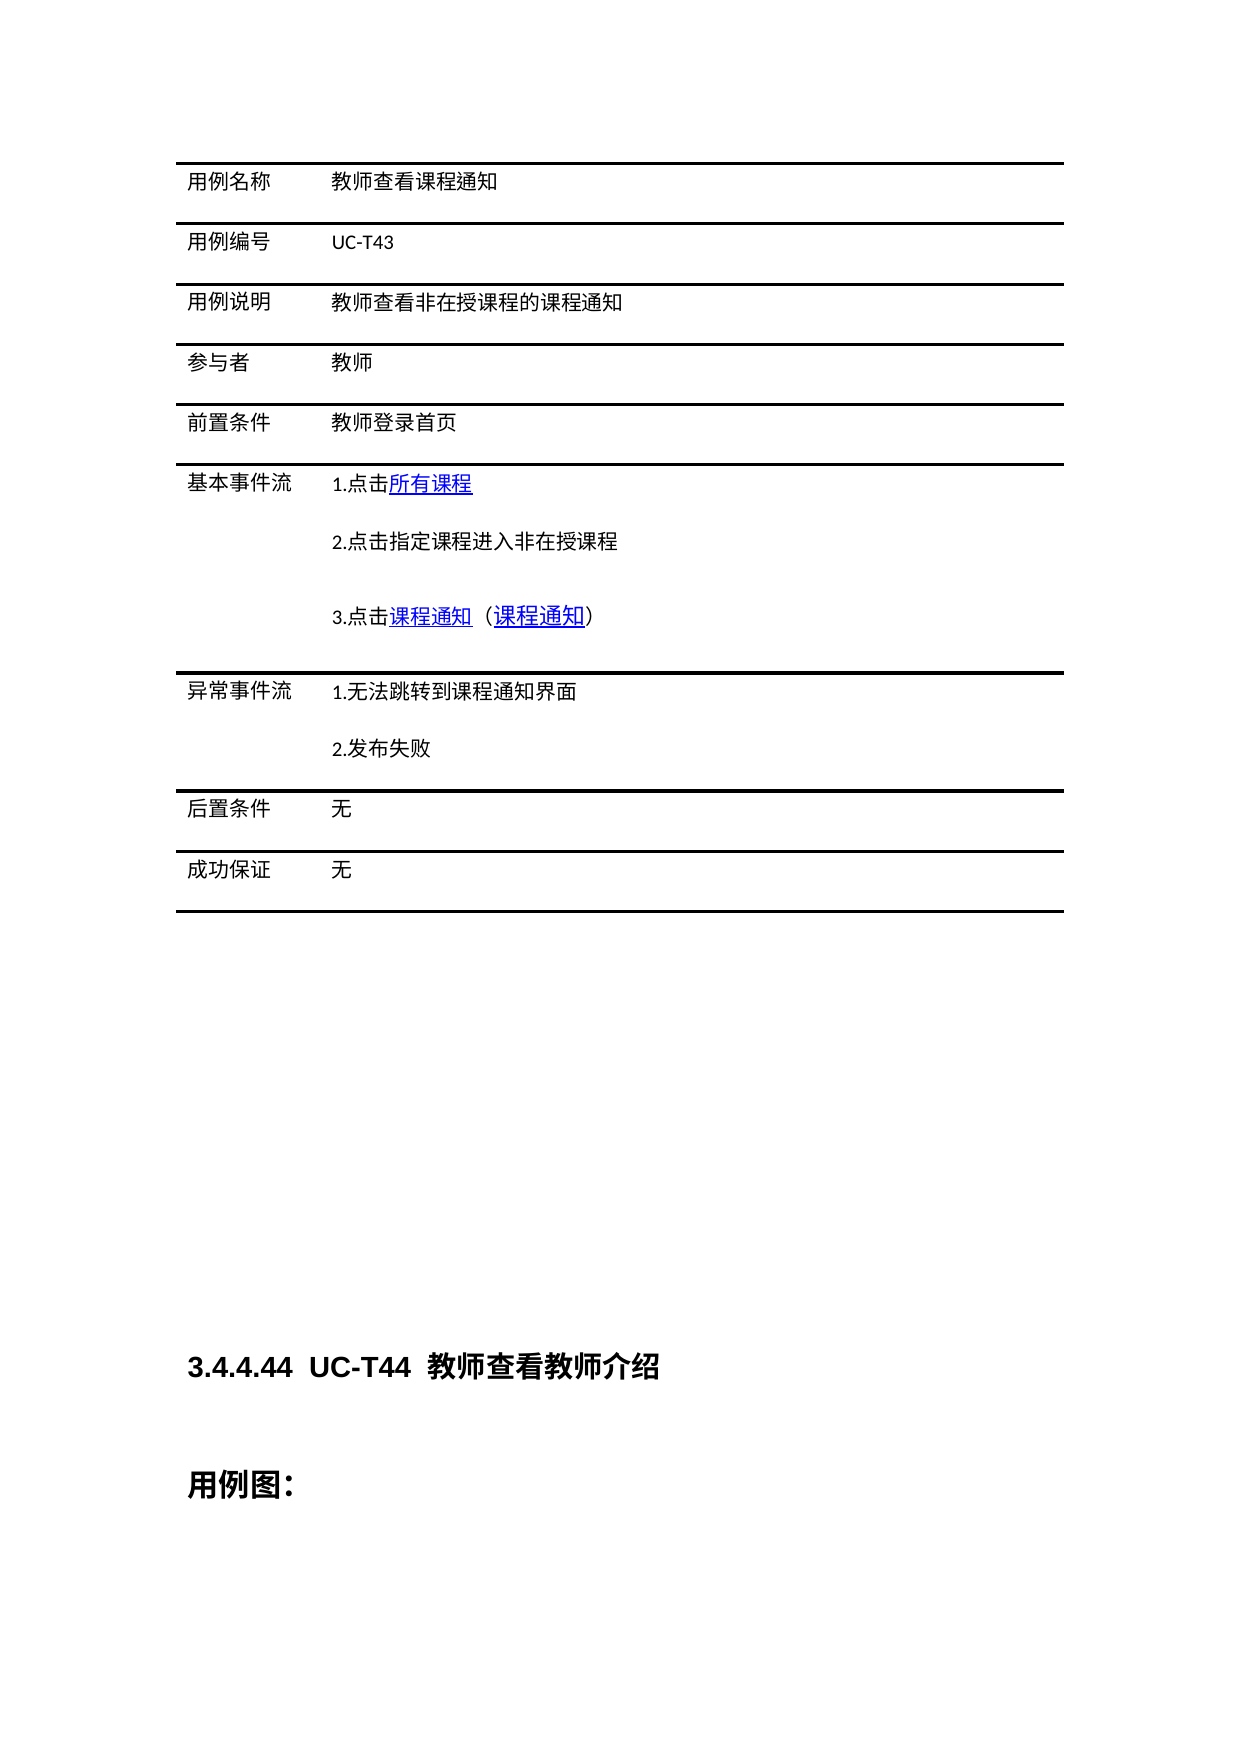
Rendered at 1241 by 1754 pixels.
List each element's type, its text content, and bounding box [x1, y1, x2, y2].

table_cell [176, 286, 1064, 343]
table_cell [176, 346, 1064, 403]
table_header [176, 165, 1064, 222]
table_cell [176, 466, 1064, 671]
subtitle 3.4.4.44 UC-T44 教师查看教师介绍 [187, 1332, 1053, 1397]
text 用例图： [187, 1451, 1053, 1516]
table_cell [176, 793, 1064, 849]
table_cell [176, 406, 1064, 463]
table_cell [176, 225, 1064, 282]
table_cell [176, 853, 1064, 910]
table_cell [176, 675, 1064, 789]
